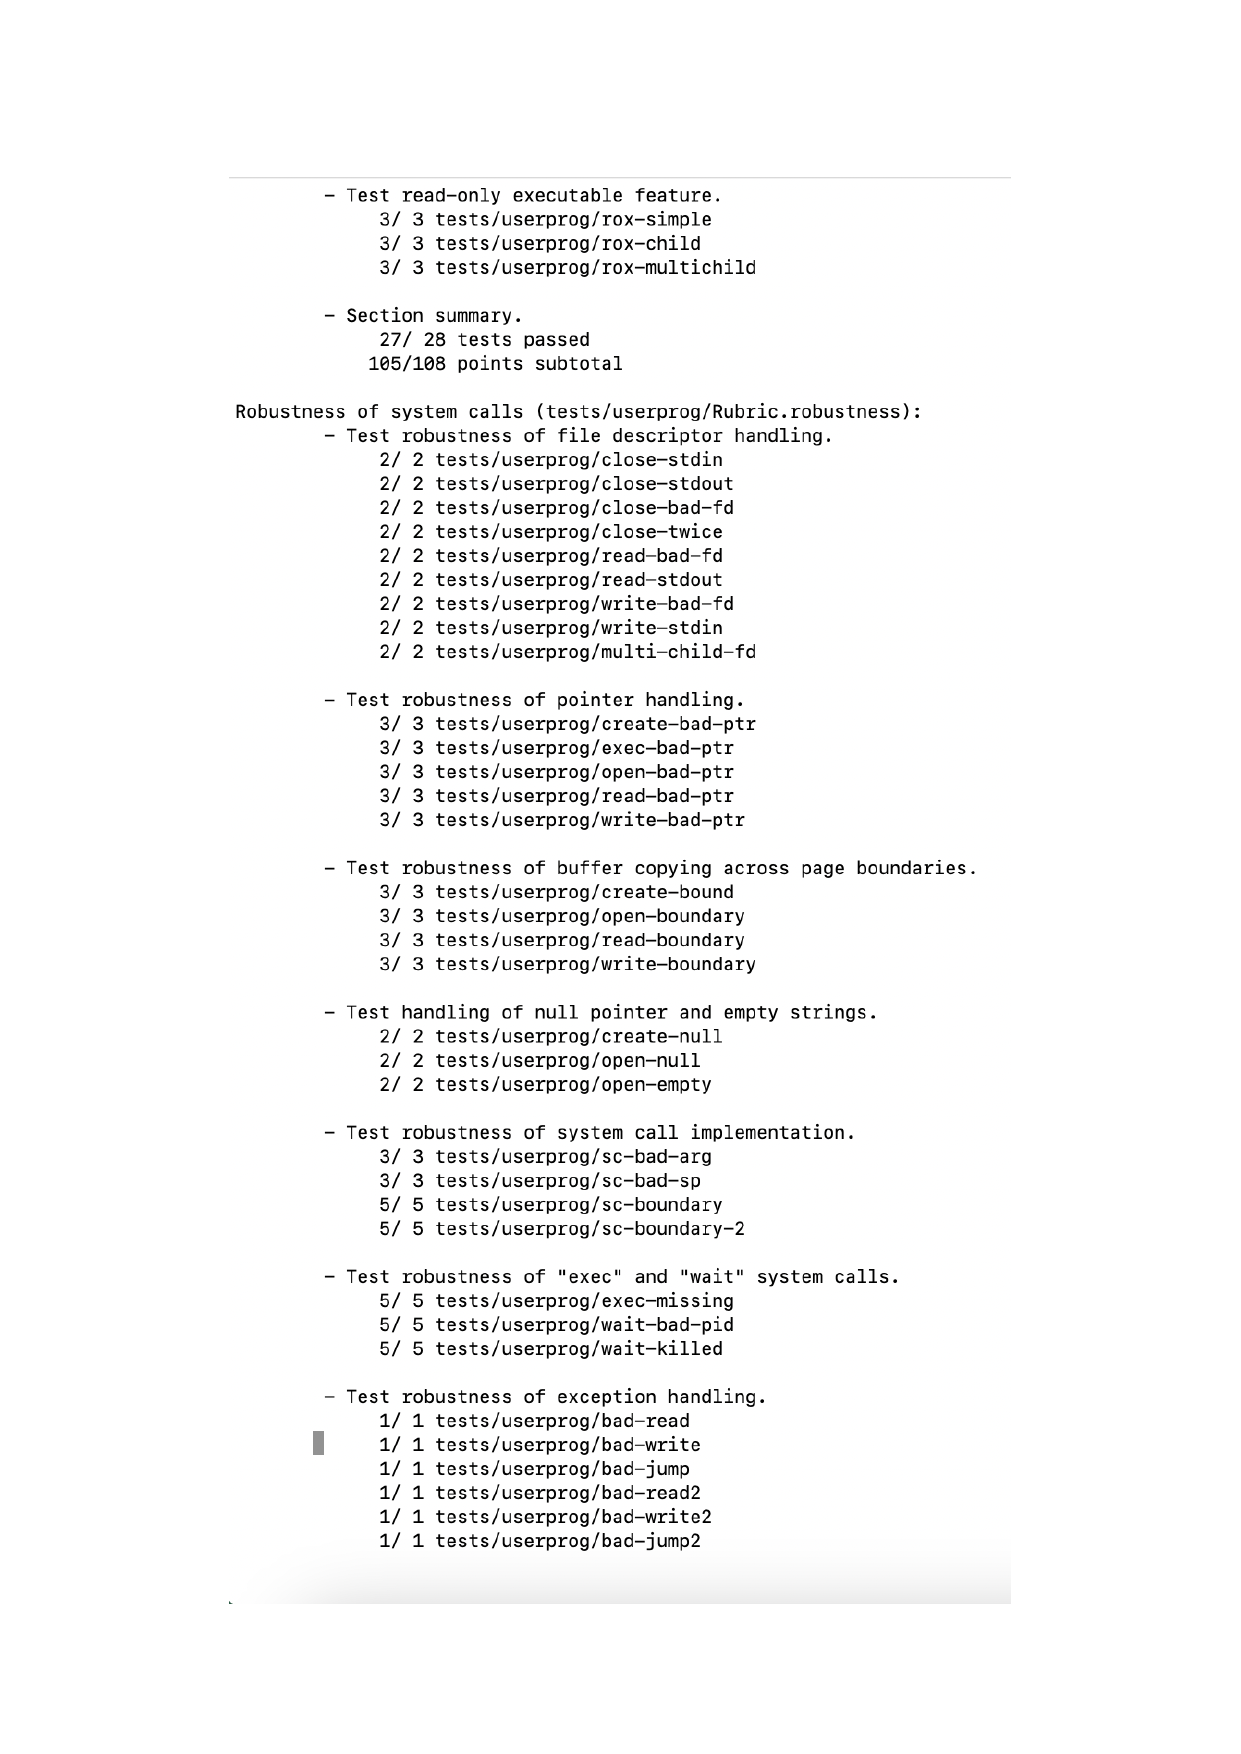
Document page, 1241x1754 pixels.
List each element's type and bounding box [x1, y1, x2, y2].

picture [229, 177, 1011, 1604]
